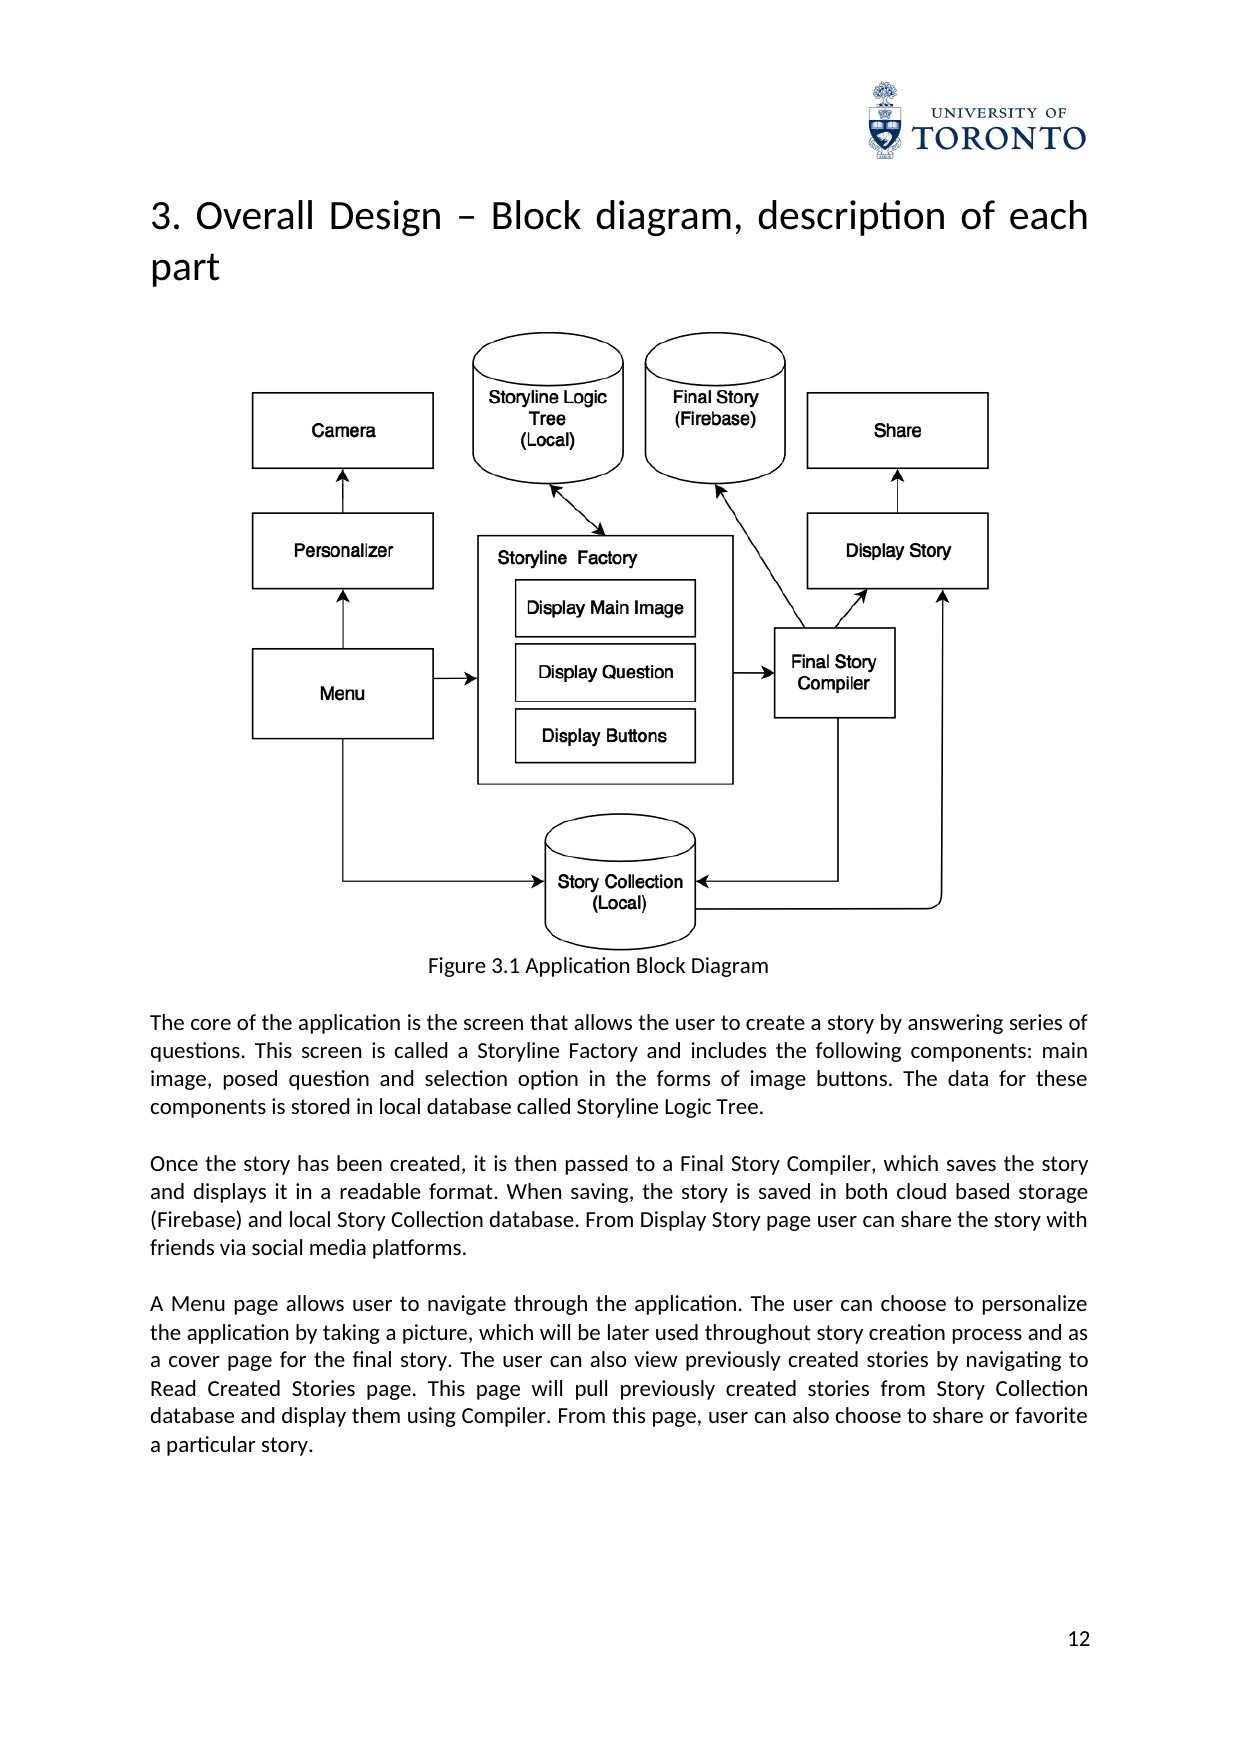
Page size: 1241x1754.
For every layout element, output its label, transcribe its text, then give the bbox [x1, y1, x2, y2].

picture [251, 332, 990, 952]
text A Menu page allows user to navigate through the application. The user can choose to personalize the application by taking a picture, which will be later used throughout story creation process and as a cover page for the final story. The user can also view previously created stories by navigating to Read Created Stories page. This page will pull previously created stories from Story Collection database and display them using Compiler. From this page, user can also choose to share or favorite a particular story. [150, 1289, 1090, 1458]
text The core of the application is the screen that allows the user to create a story by answering series of questions. This screen is called a Storyline Factory and includes the following components: main image, posed question and selection option in the forms of image buttons. The data for these components is stored in local database called Storyline Logic Tree. [150, 1008, 1090, 1120]
text Once the story has been created, it is then passed to a Final Story Compiler, which saves the story and displays it in a readable format. When saving, the story is saved in both cloud based storage (Firebase) and local Story Collection database. From Display Story page user can share the story with friends via social media platforms. [150, 1149, 1090, 1261]
text 3. Overall Design – Block diagram, description of each part [150, 189, 1090, 291]
picture [845, 73, 1091, 162]
text Figure 3.1 Application Block Diagram [150, 951, 1090, 979]
